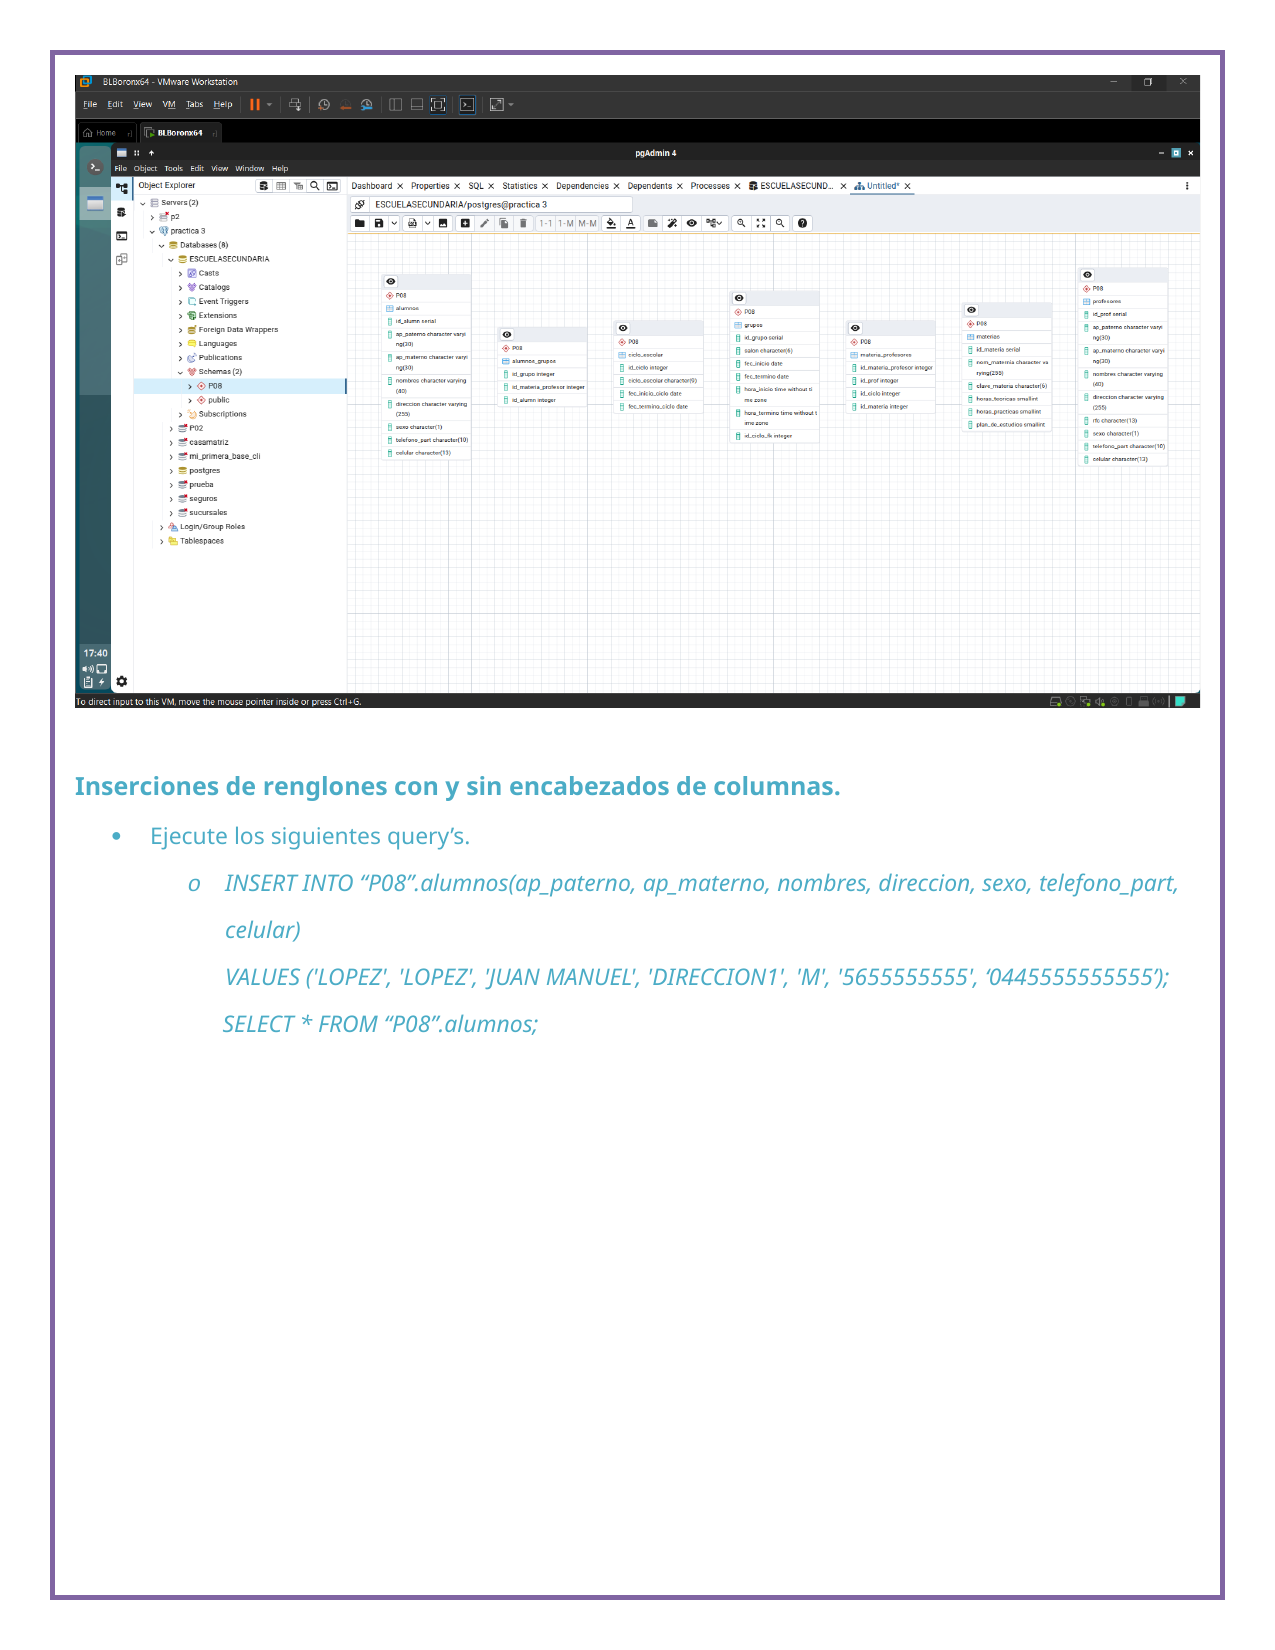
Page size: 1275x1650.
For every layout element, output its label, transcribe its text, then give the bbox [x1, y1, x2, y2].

list INSERT INTO “P08”.alumnos(ap_paterno, ap_materno, nombres, direccion, sexo, telefono_part, celular) [187, 867, 1200, 945]
text Inserciones de renglones con y sin encabezados de columnas. [75, 769, 1200, 803]
list VALUES ('LOPEZ', 'LOPEZ', 'JUAN MANUEL', 'DIRECCION1', 'M', '5655555555', ‘0445555555555’); [225, 961, 1200, 992]
picture [75, 75, 1200, 708]
list SELECT * FROM “P08”.alumnos; [150, 1008, 1200, 1039]
list Ejecute los siguientes query’s. [112, 820, 1200, 851]
